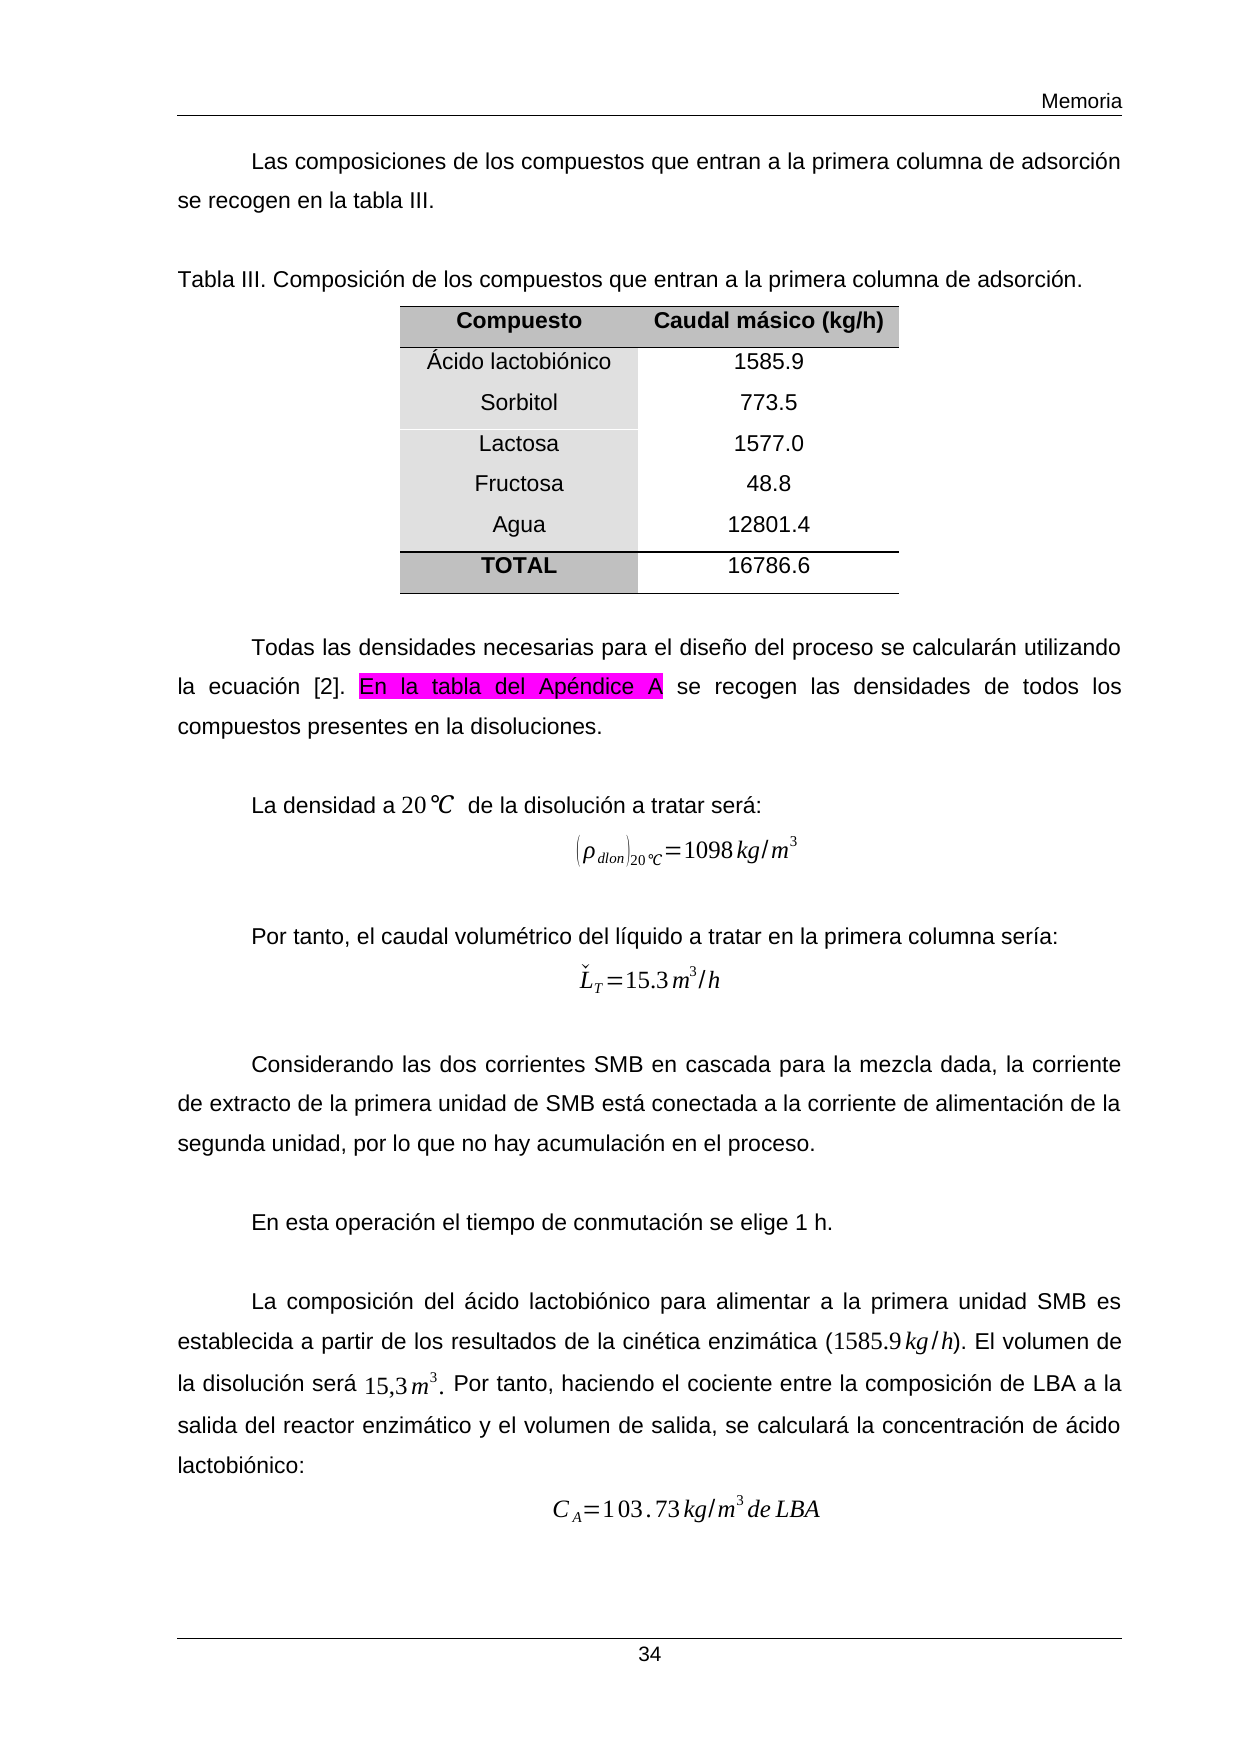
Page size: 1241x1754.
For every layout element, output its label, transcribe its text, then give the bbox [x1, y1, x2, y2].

table_cell 1585.9 [638, 348, 899, 389]
table_cell Lactosa [400, 430, 638, 470]
text La composición del ácido lactobiónico para alimentar a la primera unidad SMB es establecida a partir de los resultados de la cinética enzimática (). El volumen de la disolución será Por tanto, haciendo el cociente entre la composición de LBA a la salida del reactor enzimático y el volumen de salida, se calculará la concentración de ácido lactobiónico: [177, 1288, 1122, 1478]
table_cell 16786.6 [638, 553, 899, 593]
table_cell TOTAL [400, 553, 638, 593]
table_cell 12801.4 [638, 511, 899, 551]
text En esta operación el tiempo de conmutación se elige 1 h. [177, 1209, 1122, 1235]
table_cell 48.8 [638, 470, 899, 511]
text Considerando las dos corrientes SMB en cascada para la mezcla dada, la corriente de extracto de la primera unidad de SMB está conectada a la corriente de alimentación de la segunda unidad, por lo que no hay acumulación en el proceso. [177, 1051, 1122, 1156]
text Tabla III. Composición de los compuestos que entran a la primera columna de adsorción. [177, 266, 1122, 292]
table_header Caudal másico (kg/h) [638, 307, 899, 347]
table_cell 773.5 [638, 389, 899, 429]
table_cell Ácido lactobiónico [400, 348, 638, 389]
text Por tanto, el caudal volumétrico del líquido a tratar en la primera columna sería: [177, 923, 1122, 949]
table_header Compuesto [400, 307, 638, 347]
text Todas las densidades necesarias para el diseño del proceso se calcularán utilizando la ecuación [2]. En la tabla del Apéndice A se recogen las densidades de todos los compuestos presentes en la disoluciones. [177, 634, 1122, 739]
table_cell Agua [400, 511, 638, 551]
table_cell Sorbitol [400, 389, 638, 429]
table_cell Fructosa [400, 470, 638, 511]
table_cell 1577.0 [638, 430, 899, 470]
text La densidad a de la disolución a tratar será: [177, 792, 1122, 819]
text Las composiciones de los compuestos que entran a la primera columna de adsorción se recogen en la tabla III. [177, 148, 1122, 213]
